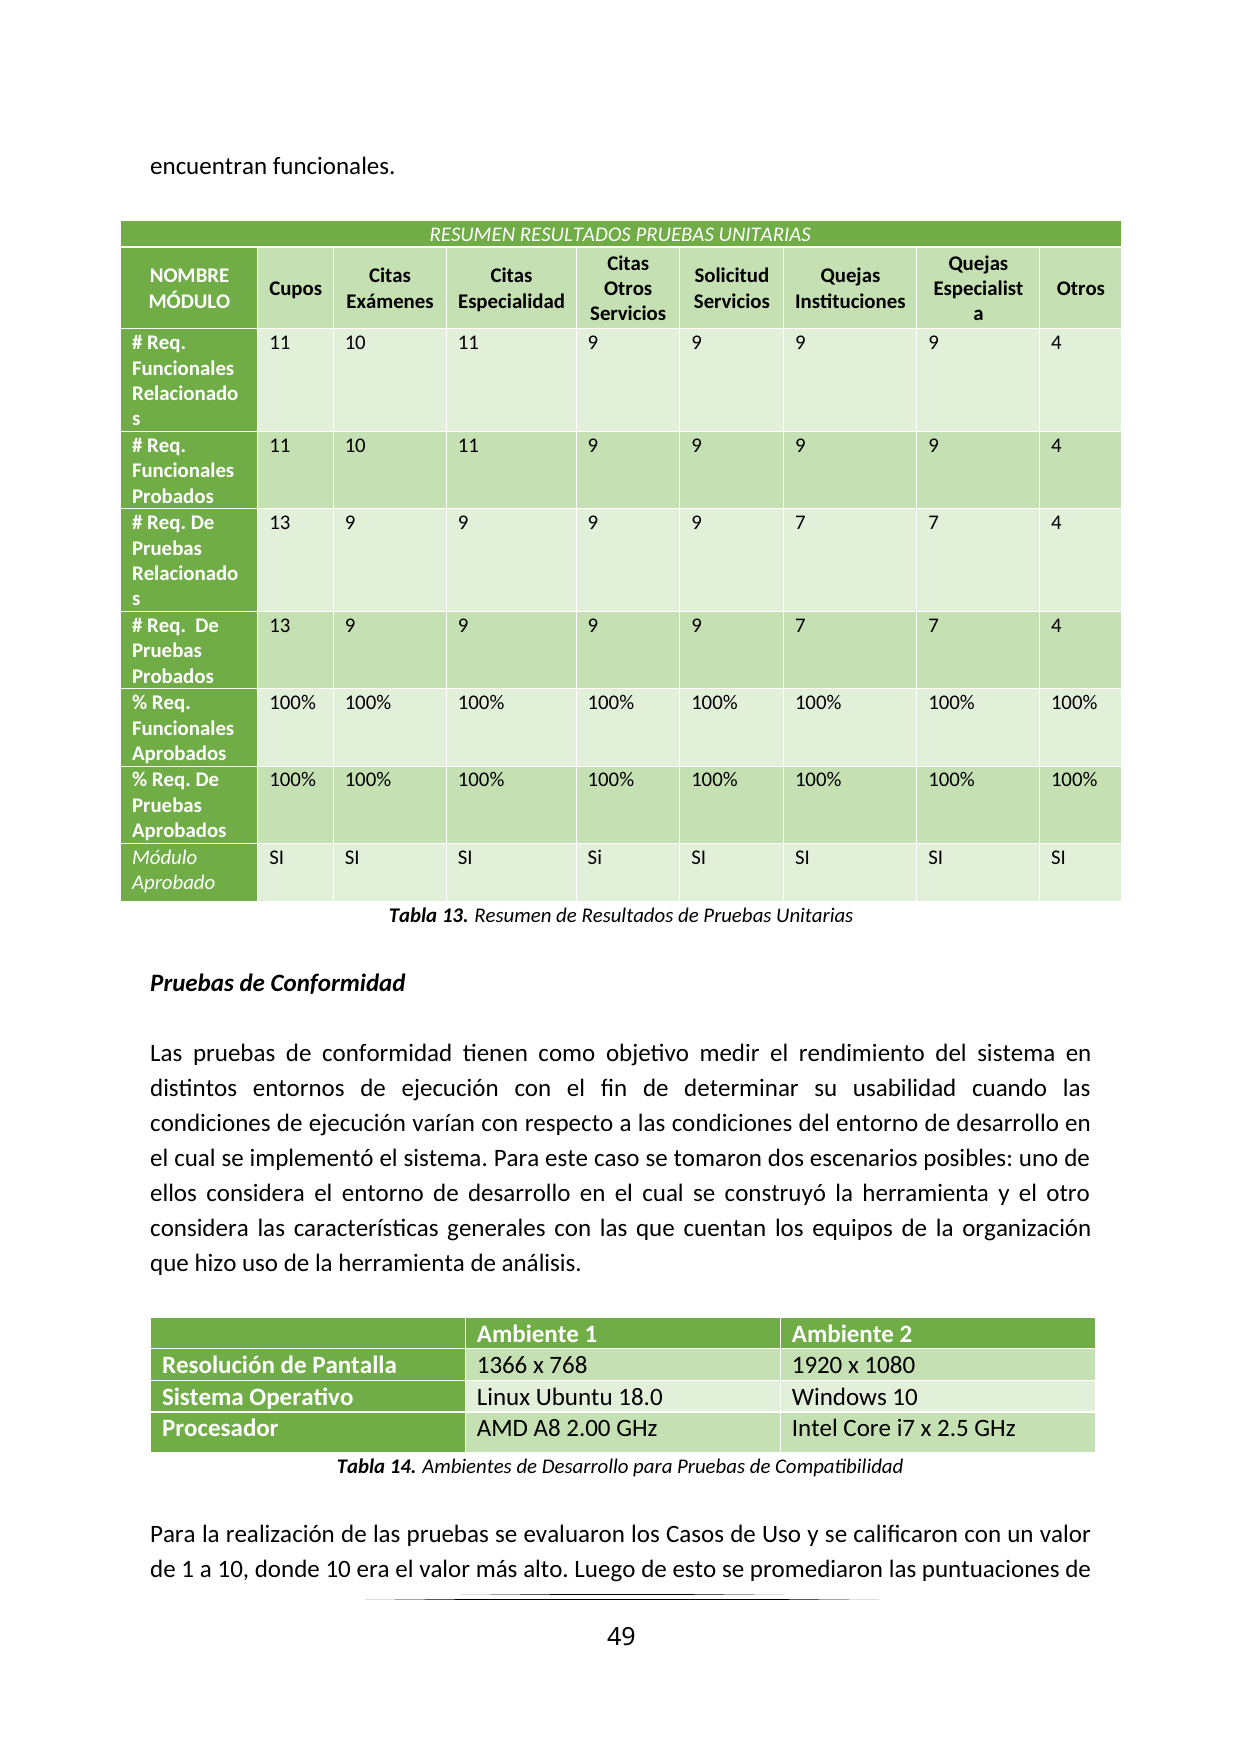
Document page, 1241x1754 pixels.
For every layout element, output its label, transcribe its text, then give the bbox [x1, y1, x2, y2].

table_cell SI [917, 844, 1039, 901]
table_cell Citas Exámenes [334, 248, 446, 328]
table_cell 9 [577, 329, 679, 431]
table_cell 100% [577, 767, 679, 843]
table_cell # Req. Funcionales Probados [121, 432, 257, 508]
table_cell 11 [258, 432, 333, 508]
table_cell 100% [917, 689, 1039, 766]
table_cell 100% [784, 767, 916, 843]
table_header Ambiente 2 [781, 1318, 1095, 1348]
table_cell 100% [258, 689, 333, 766]
table_cell SI [334, 844, 446, 901]
table_cell Resolución de Pantalla [151, 1349, 465, 1380]
table_cell Quejas Especialista [917, 248, 1039, 328]
table_cell 9 [680, 509, 783, 611]
table_cell SI [680, 844, 783, 901]
table_cell 10 [334, 329, 446, 431]
table_cell # Req. De Pruebas Probados [121, 612, 257, 688]
table_cell % Req. De Pruebas Aprobados [121, 767, 257, 843]
table_cell 9 [577, 432, 679, 508]
table_cell 9 [447, 509, 576, 611]
table_cell SI [447, 844, 576, 901]
table_cell Procesador [151, 1413, 465, 1452]
table_cell 100% [1040, 689, 1121, 766]
table_cell # Req. De Pruebas Relacionados [121, 509, 257, 611]
table_cell 10 [334, 432, 446, 508]
table_cell 100% [917, 767, 1039, 843]
table_cell 9 [447, 612, 576, 688]
table_cell 4 [1040, 509, 1121, 611]
text Pruebas de Conformidad [150, 967, 1092, 997]
table_cell 100% [784, 689, 916, 766]
table_cell Intel Core i7 x 2.5 GHz [781, 1413, 1095, 1452]
table_cell 100% [447, 689, 576, 766]
table_cell 9 [917, 432, 1039, 508]
table_cell 7 [917, 612, 1039, 688]
table_header [151, 1318, 465, 1348]
table_cell 9 [784, 329, 916, 431]
table_cell Windows 10 [781, 1381, 1095, 1411]
table_cell 11 [447, 329, 576, 431]
table_cell 7 [784, 509, 916, 611]
table_cell # Req. Funcionales Relacionados [121, 329, 257, 431]
table_cell Citas Otros Servicios [577, 248, 679, 328]
table_cell 4 [1040, 329, 1121, 431]
table_cell 11 [447, 432, 576, 508]
table_cell SI [258, 844, 333, 901]
table_cell Citas Especialidad [447, 248, 576, 328]
text Tabla 13. Resumen de Resultados de Pruebas Unitarias [150, 902, 1092, 927]
table_cell Otros [1040, 248, 1121, 328]
table_cell 9 [577, 509, 679, 611]
text Tabla 14. Ambientes de Desarrollo para Pruebas de Compatibilidad [150, 1453, 1092, 1478]
table_cell 100% [334, 689, 446, 766]
table_cell 7 [784, 612, 916, 688]
table_cell SI [784, 844, 916, 901]
table_cell % Req. Funcionales Aprobados [121, 689, 257, 766]
table_cell 7 [917, 509, 1039, 611]
table_cell NOMBRE MÓDULO [121, 248, 257, 328]
table_cell 9 [680, 329, 783, 431]
table_cell 4 [1040, 432, 1121, 508]
table_cell Linux Ubuntu 18.0 [466, 1381, 780, 1411]
table_cell 9 [334, 509, 446, 611]
table_cell 100% [577, 689, 679, 766]
table_cell 9 [784, 432, 916, 508]
table_cell Quejas Instituciones [784, 248, 916, 328]
table_cell 100% [334, 767, 446, 843]
table_cell SI [1040, 844, 1121, 901]
table_cell 1366 x 768 [466, 1349, 780, 1380]
table_cell 11 [258, 329, 333, 431]
table_cell 9 [577, 612, 679, 688]
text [150, 150, 1092, 181]
table_cell 13 [258, 509, 333, 611]
table_cell AMD A8 2.00 GHz [466, 1413, 780, 1452]
table_cell Sistema Operativo [151, 1381, 465, 1411]
table_cell 100% [1040, 767, 1121, 843]
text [150, 1518, 1092, 1583]
table_cell 100% [447, 767, 576, 843]
table_header RESUMEN RESULTADOS PRUEBAS UNITARIAS [121, 221, 1121, 246]
table_cell 9 [334, 612, 446, 688]
table_cell 9 [680, 612, 783, 688]
table_cell 13 [258, 612, 333, 688]
table_cell Si [577, 844, 679, 901]
table_cell 100% [680, 689, 783, 766]
table_cell 1920 x 1080 [781, 1349, 1095, 1380]
table_cell Solicitud Servicios [680, 248, 783, 328]
table_cell 9 [680, 432, 783, 508]
table_cell Módulo Aprobado [121, 844, 257, 901]
table_cell 4 [1040, 612, 1121, 688]
text Las pruebas de conformidad tienen como objetivo medir el rendimiento del sistema en distintos entornos de ejecución con el fin de determinar su usabilidad cuando las condiciones de ejecución varían con respecto a las condiciones del entorno de desarrollo en el cual se implementó el sistema. Para este caso se tomaron dos escenarios posibles: uno de ellos considera el entorno de desarrollo en el cual se construyó la herramienta y el otro considera las características generales con las que cuentan los equipos de la organización que hizo uso de la herramienta de análisis. [150, 1037, 1092, 1277]
table_cell 9 [917, 329, 1039, 431]
table_header Ambiente 1 [466, 1318, 780, 1348]
table_cell 100% [680, 767, 783, 843]
table_cell 100% [258, 767, 333, 843]
table_cell Cupos [258, 248, 333, 328]
